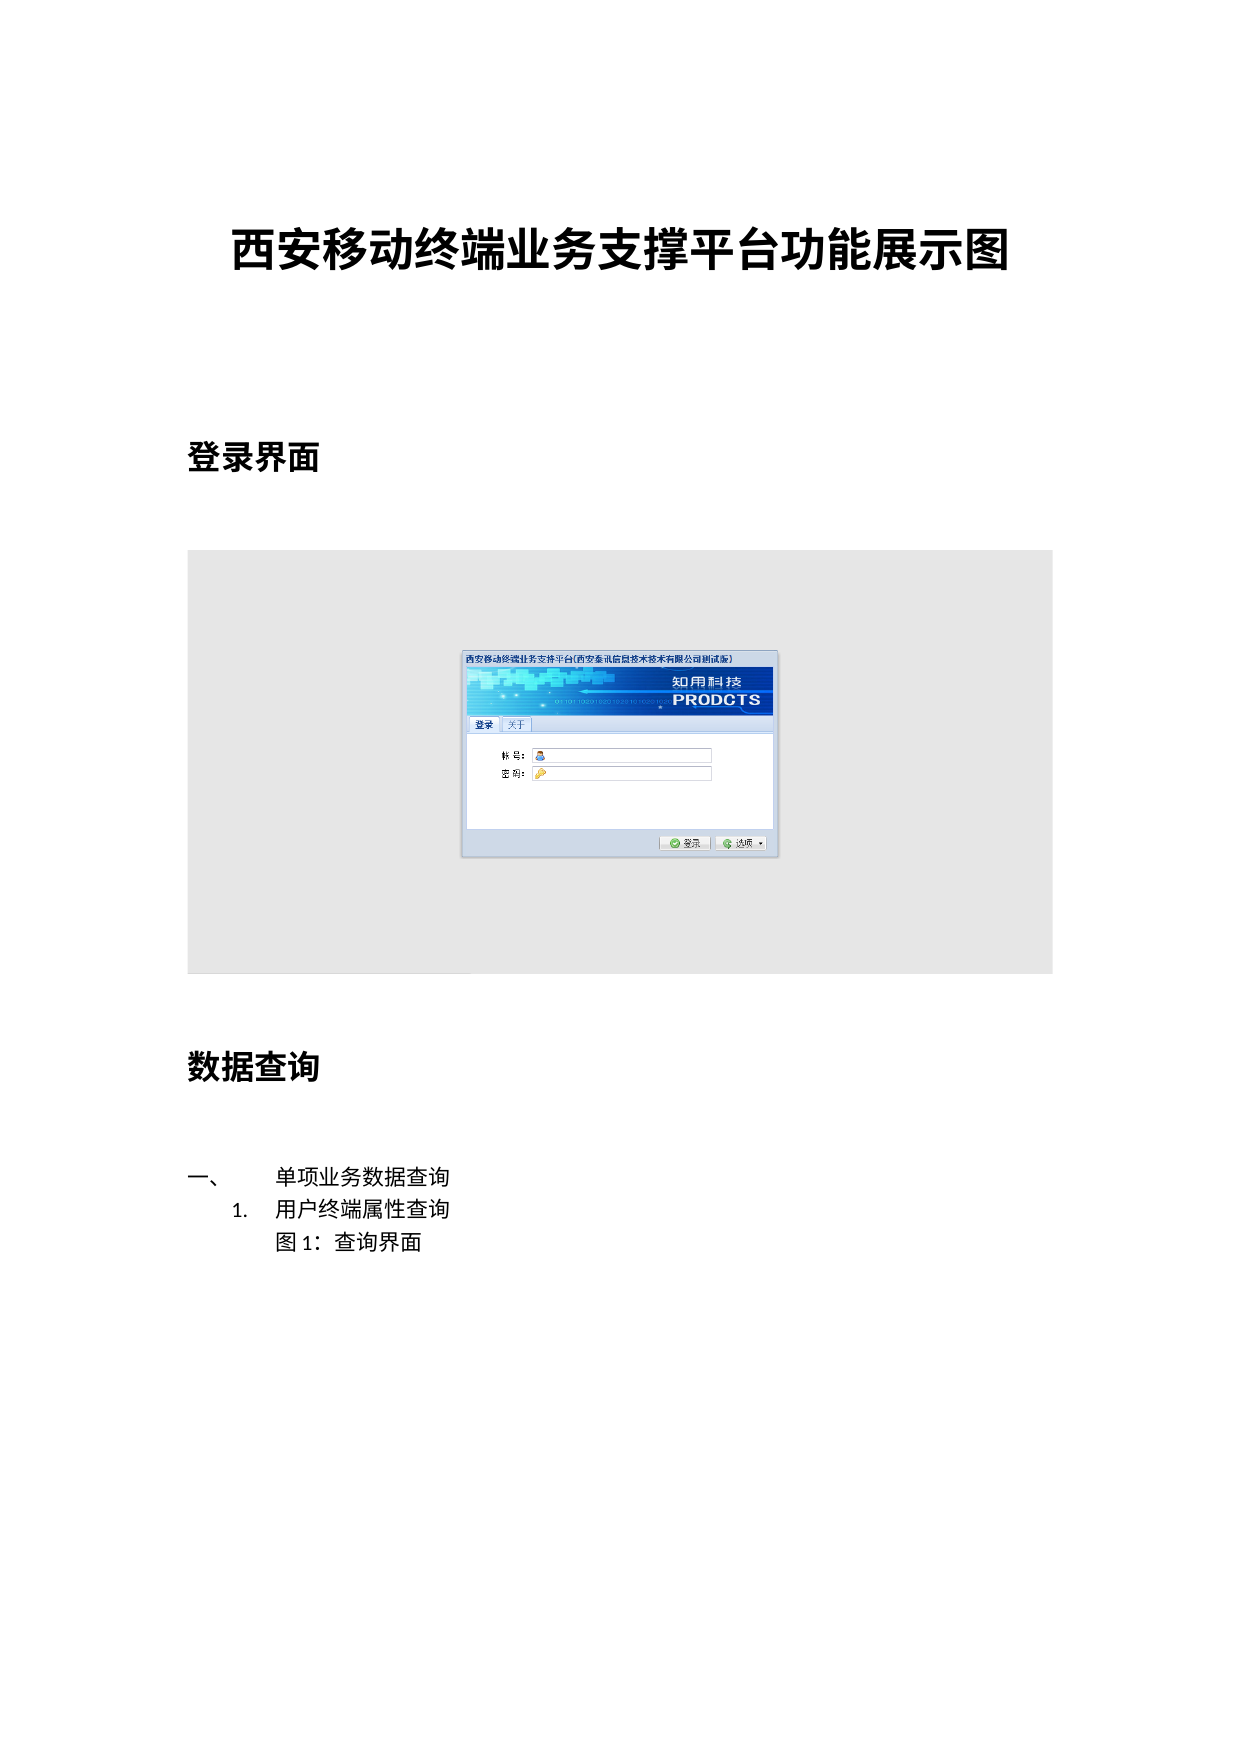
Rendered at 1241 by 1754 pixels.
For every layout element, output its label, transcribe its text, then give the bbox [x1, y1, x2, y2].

subtitle 数据查询 [187, 1032, 1053, 1097]
list 用户终端属性查询 [231, 1192, 1053, 1224]
picture [187, 550, 1053, 974]
list 单项业务数据查询 [187, 1159, 1053, 1192]
subtitle 登录界面 [187, 423, 1053, 488]
subtitle 西安移动终端业务支撑平台功能展示图 [187, 197, 1053, 295]
list 图1：查询界面 [275, 1224, 1053, 1257]
